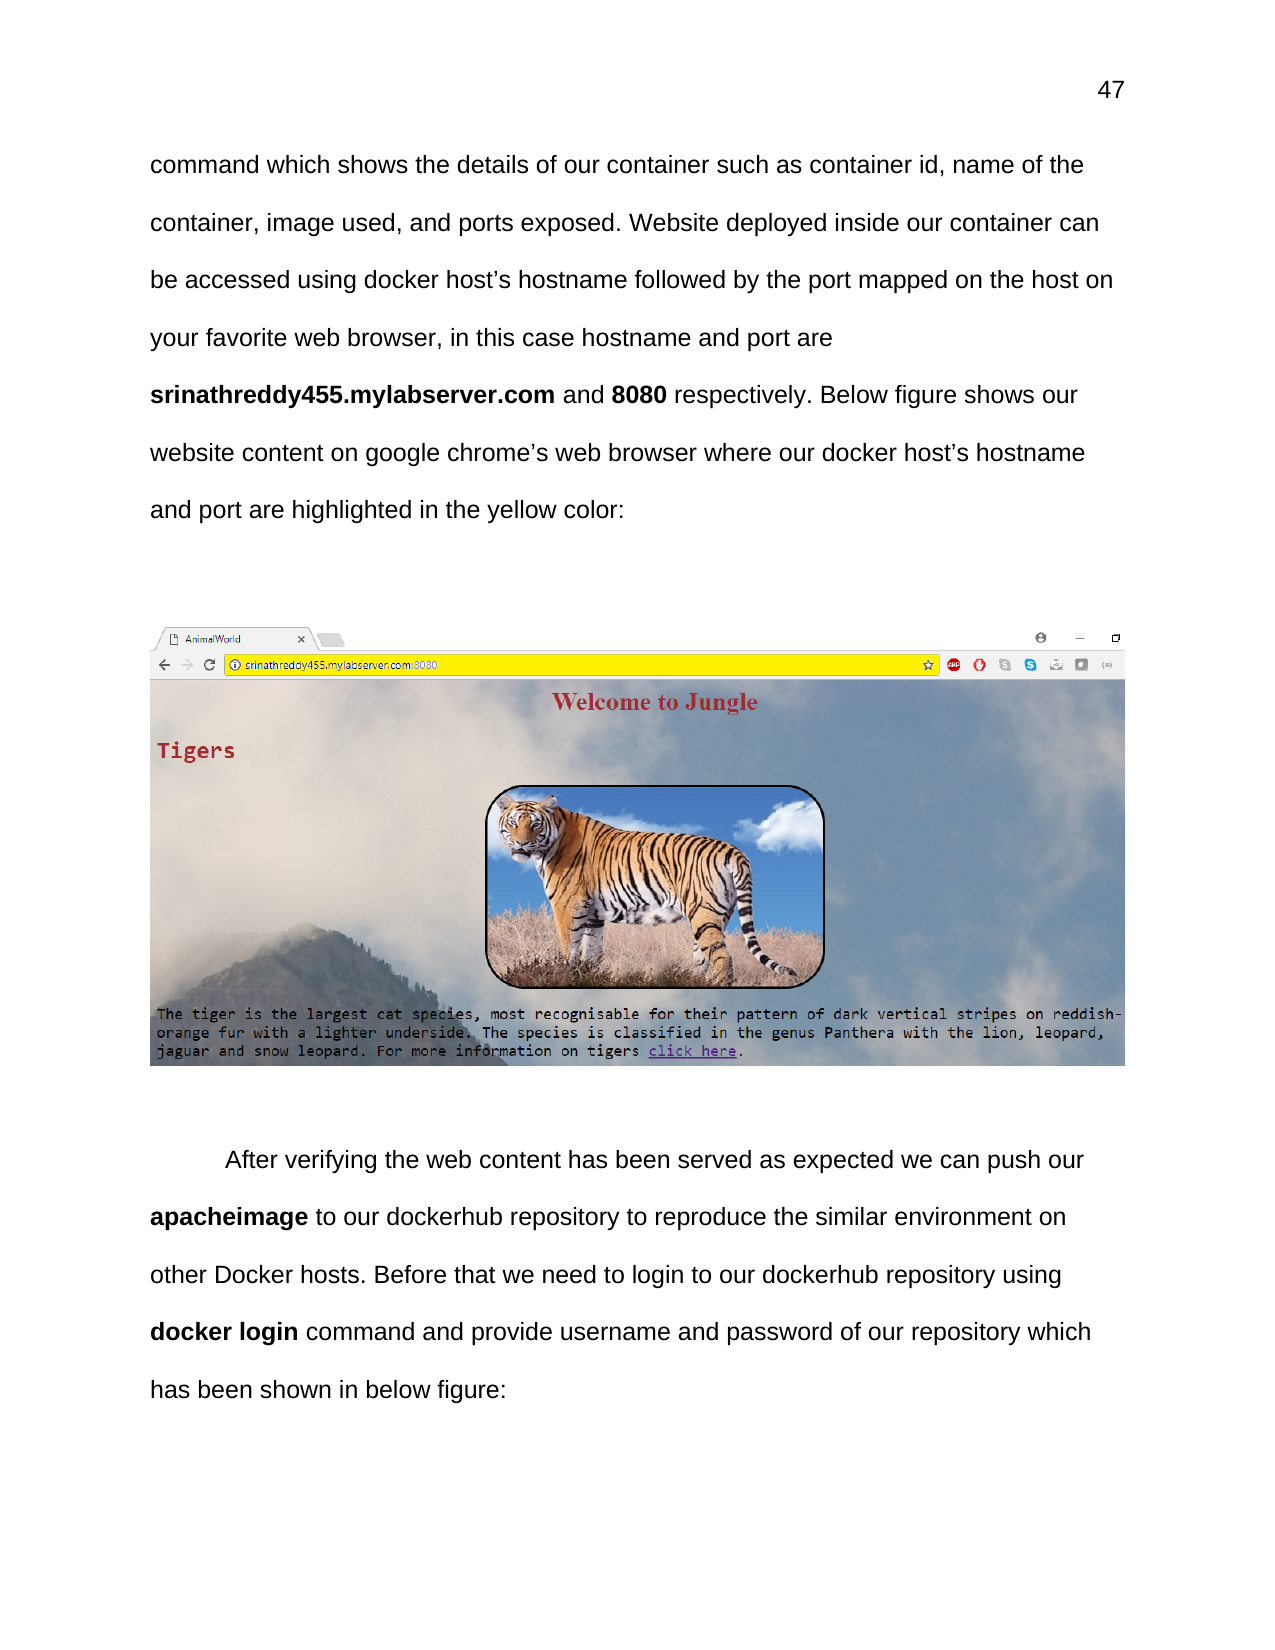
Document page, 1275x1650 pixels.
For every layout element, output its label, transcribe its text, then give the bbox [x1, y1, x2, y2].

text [150, 150, 1125, 524]
text After verifying the web content has been served as expected we can push our apacheimage to our dockerhub repository to reproduce the similar environment on other Docker hosts. Before that we need to login to our dockerhub repository using docker login command and provide username and password of our repository which has been shown in below figure: [150, 1145, 1125, 1404]
picture [150, 627, 1125, 1066]
